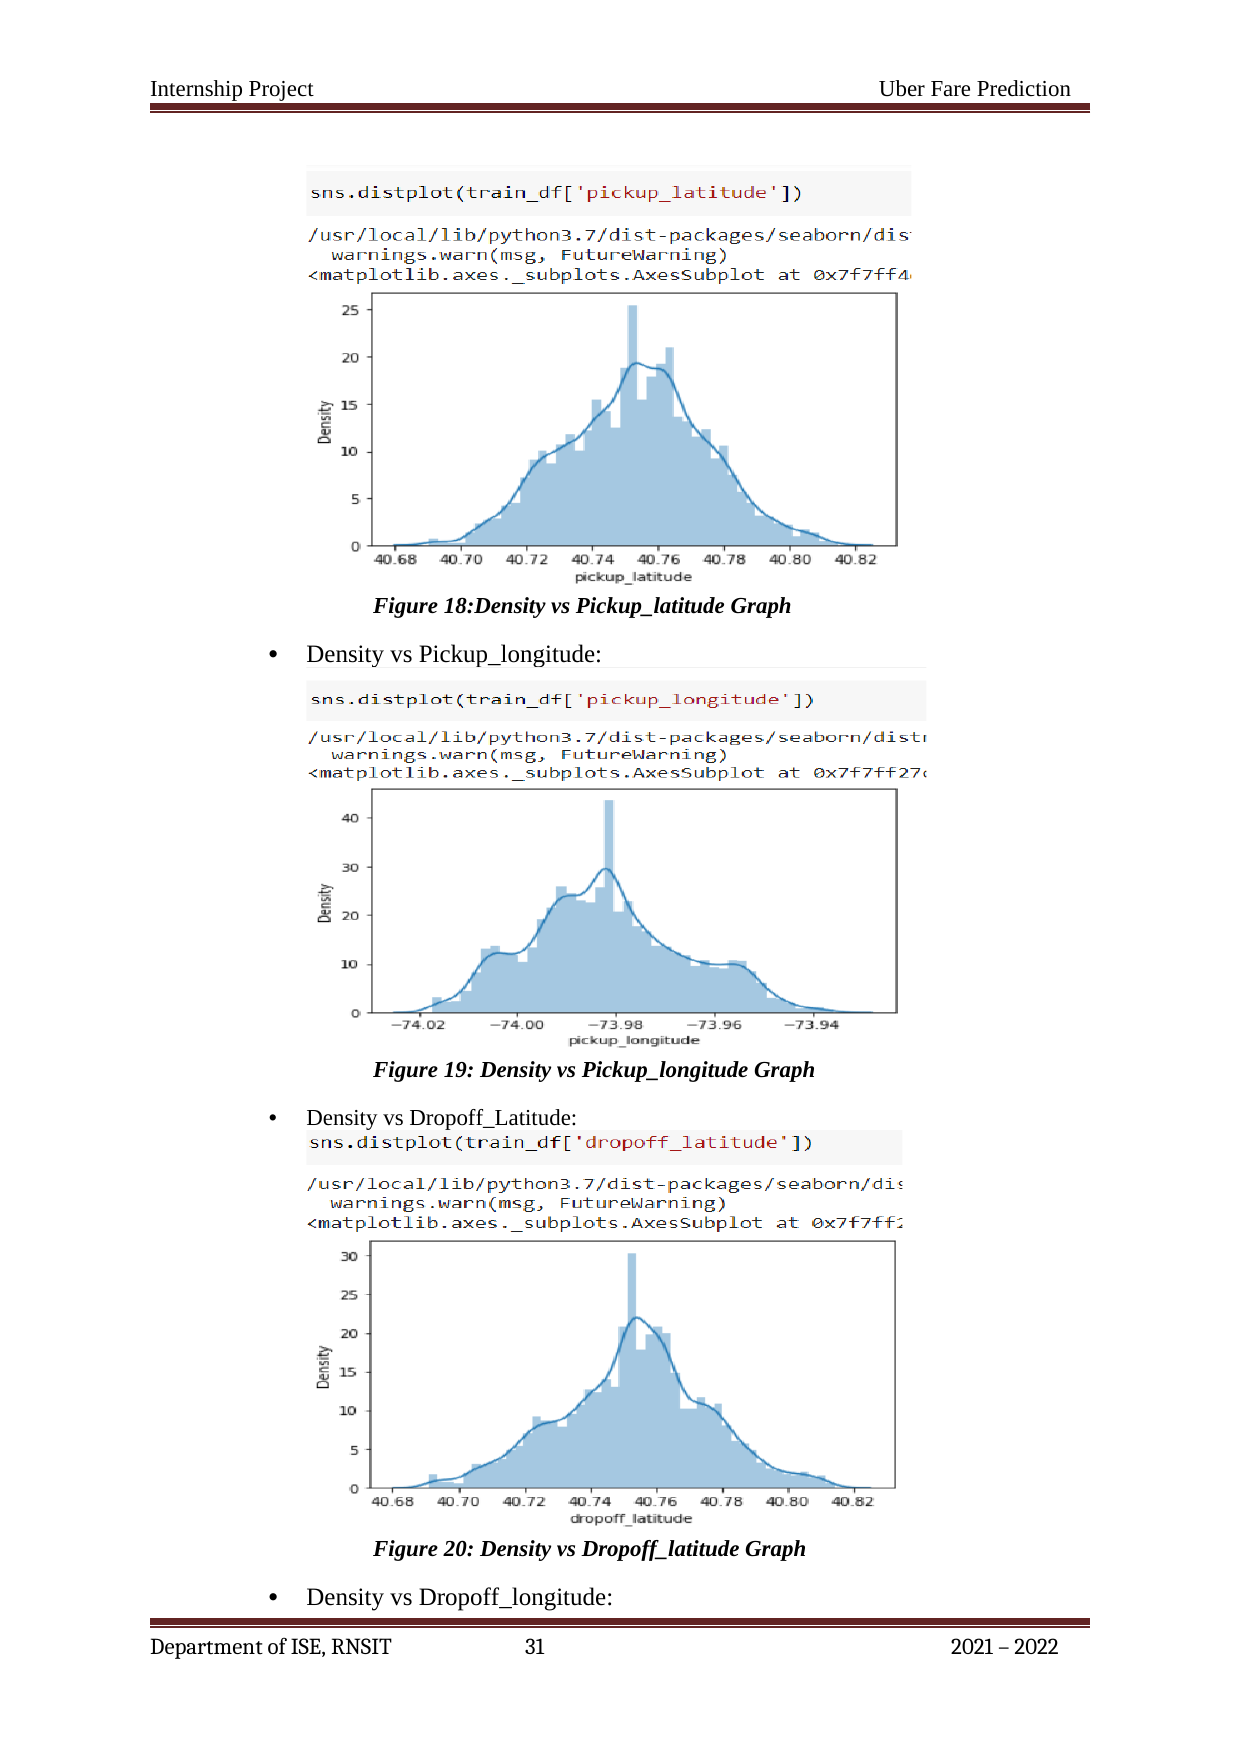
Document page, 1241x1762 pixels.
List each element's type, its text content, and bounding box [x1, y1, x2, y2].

list Density vs Pickup_longitude: [269, 639, 1090, 668]
picture [306, 667, 927, 1057]
text Figure 20: Density vs Dropoff_latitude Graph [150, 1535, 1090, 1562]
picture [306, 165, 912, 592]
text Figure 18:Density vs Pickup_latitude Graph [150, 592, 1090, 618]
picture [306, 1130, 903, 1536]
list Density vs Dropoff_longitude: [269, 1582, 1090, 1611]
list Density vs Dropoff_Latitude: [269, 1104, 1090, 1130]
text Figure 19: Density vs Pickup_longitude Graph [150, 1057, 1090, 1083]
